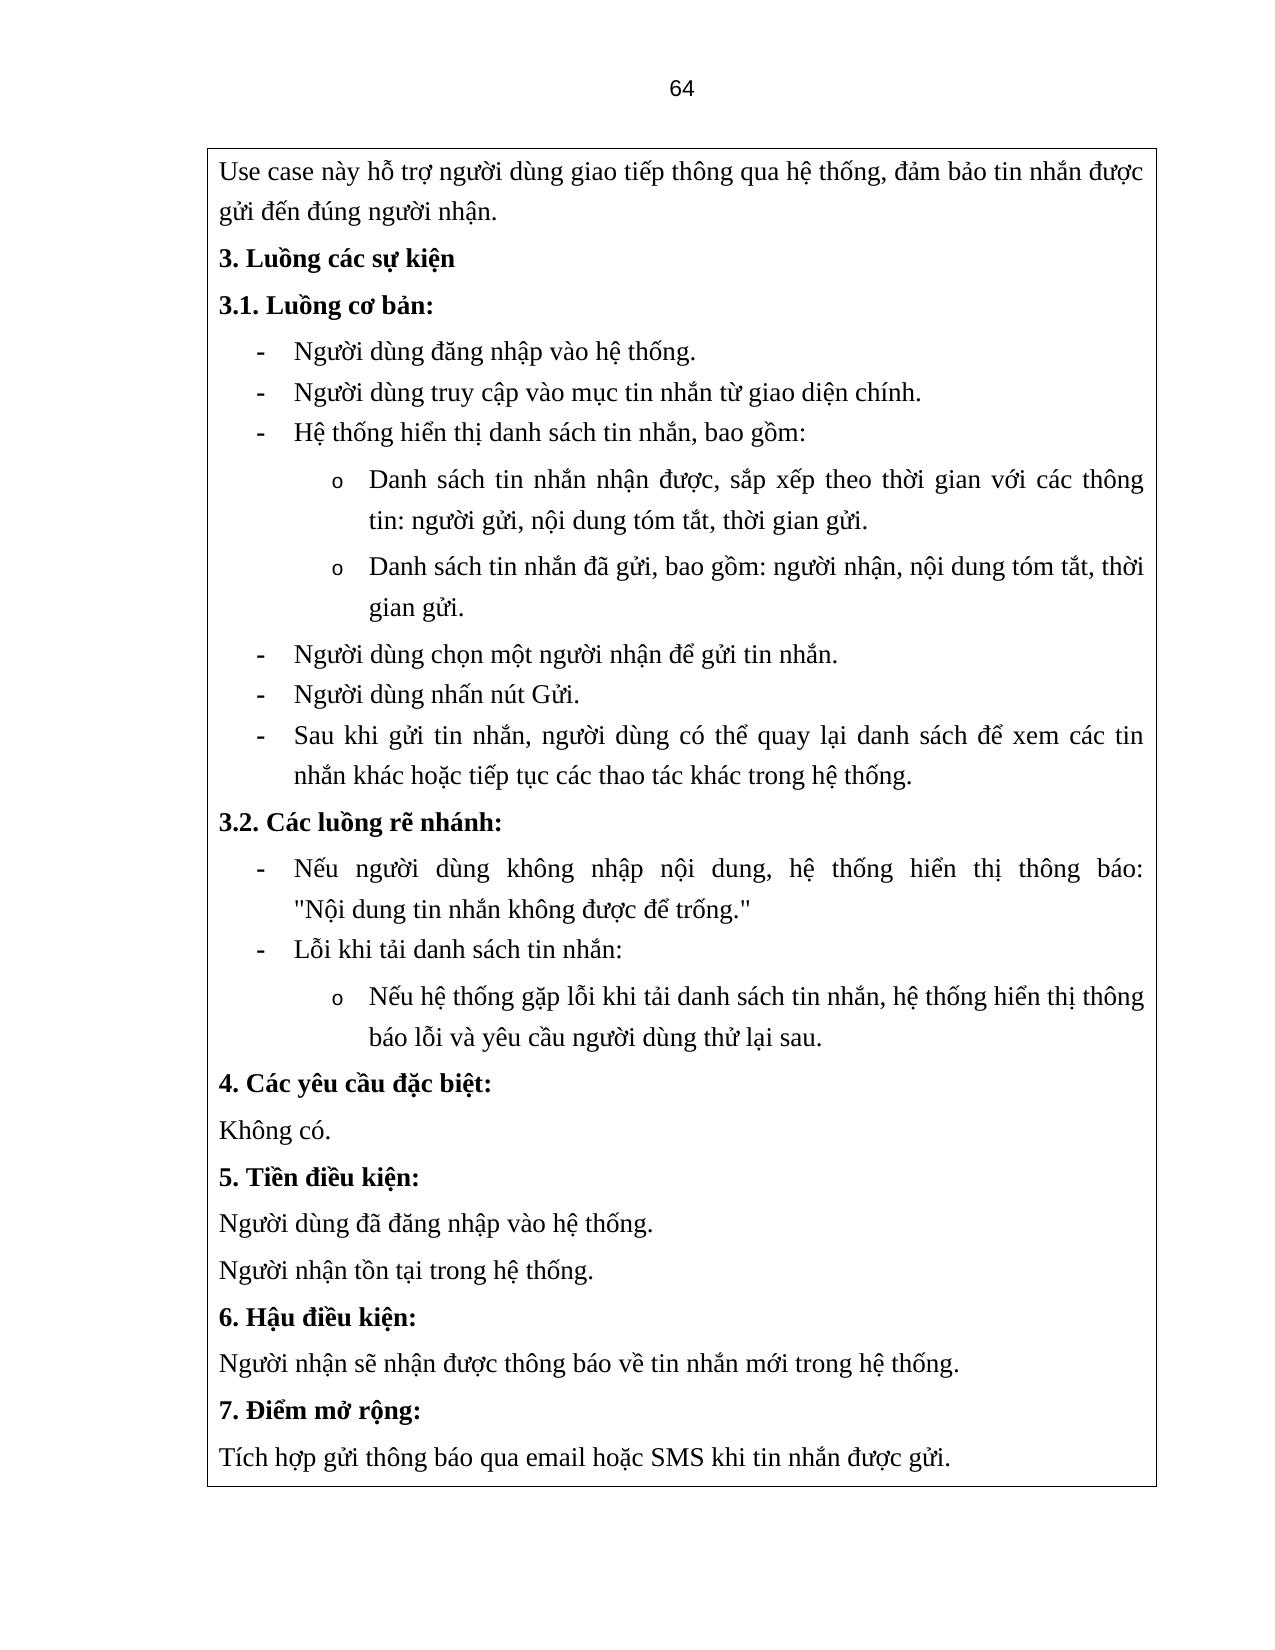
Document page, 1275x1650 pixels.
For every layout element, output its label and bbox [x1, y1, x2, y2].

table_header [208, 149, 1156, 1486]
